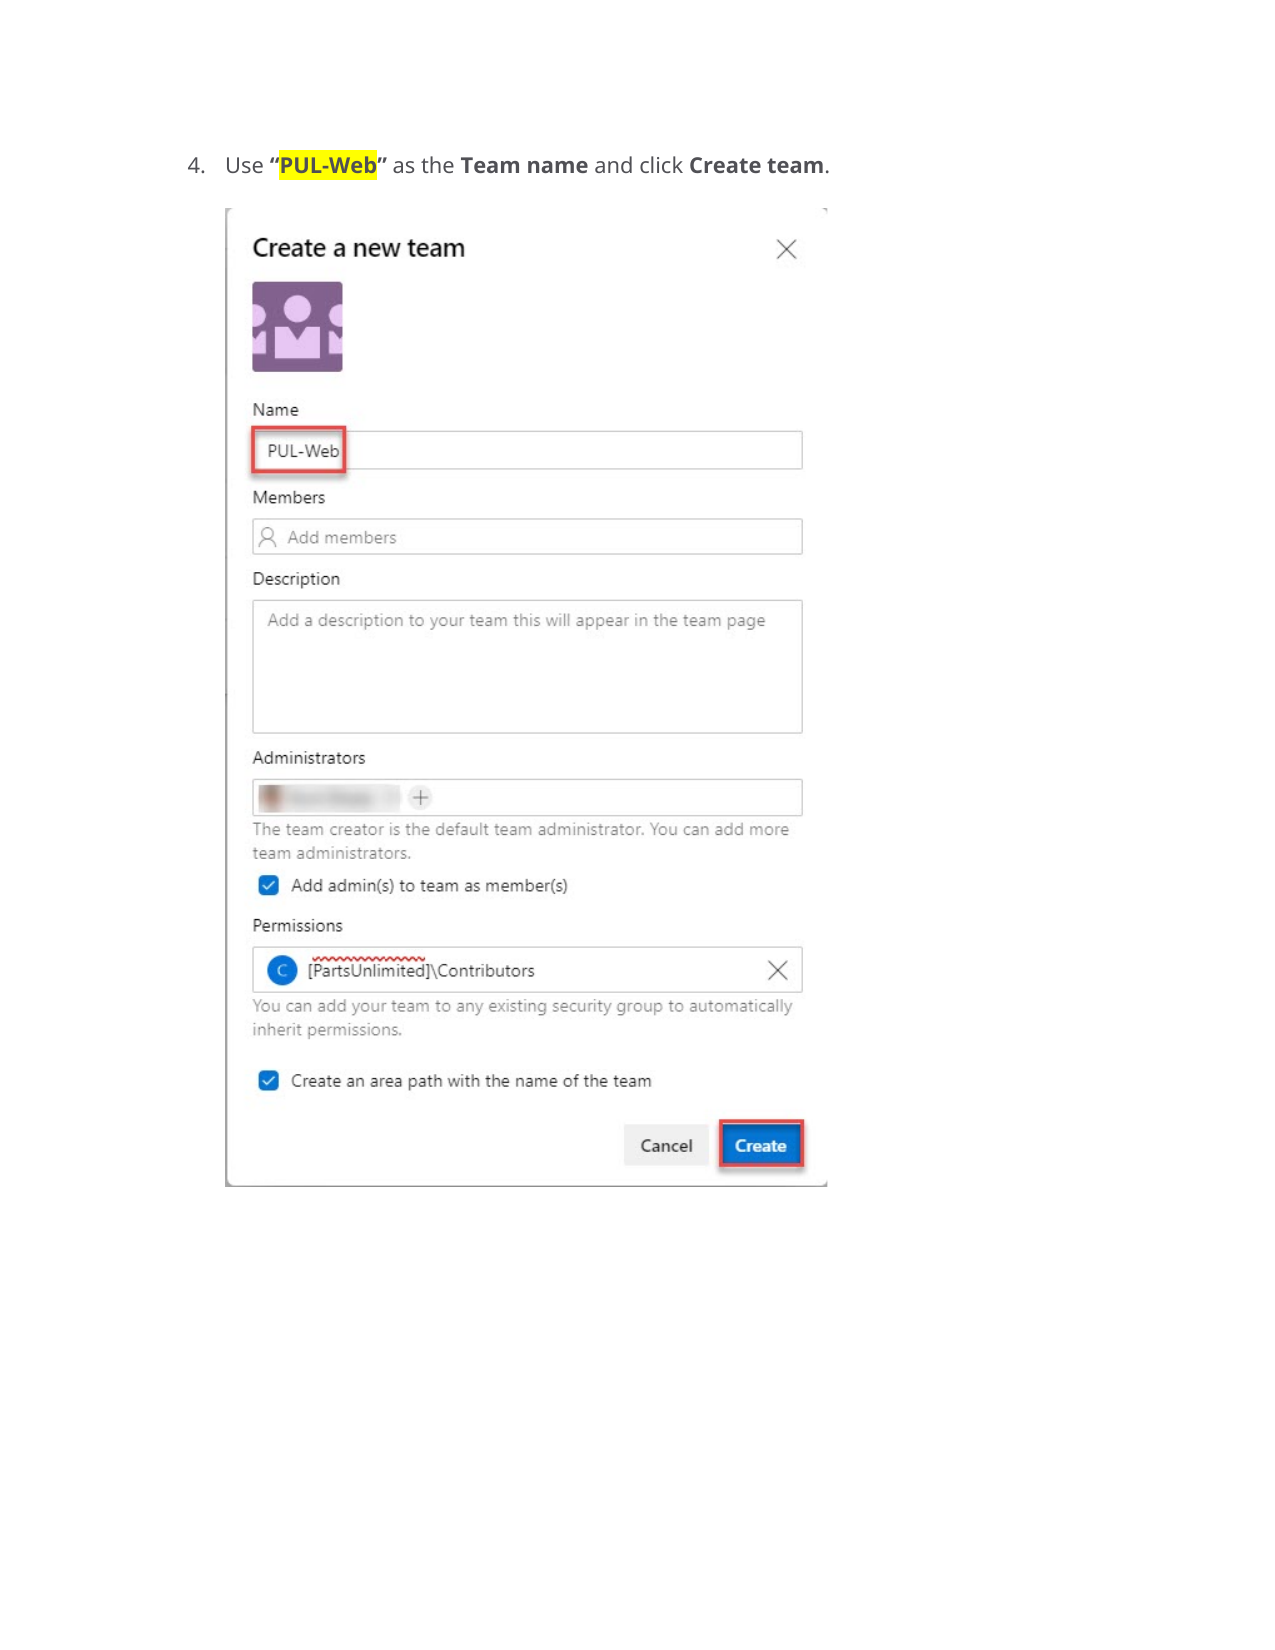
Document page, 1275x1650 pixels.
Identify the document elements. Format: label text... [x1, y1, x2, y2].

list Use “PUL-Web” as the Team name and click Create team. [377, 150, 1125, 180]
picture [225, 208, 828, 1187]
